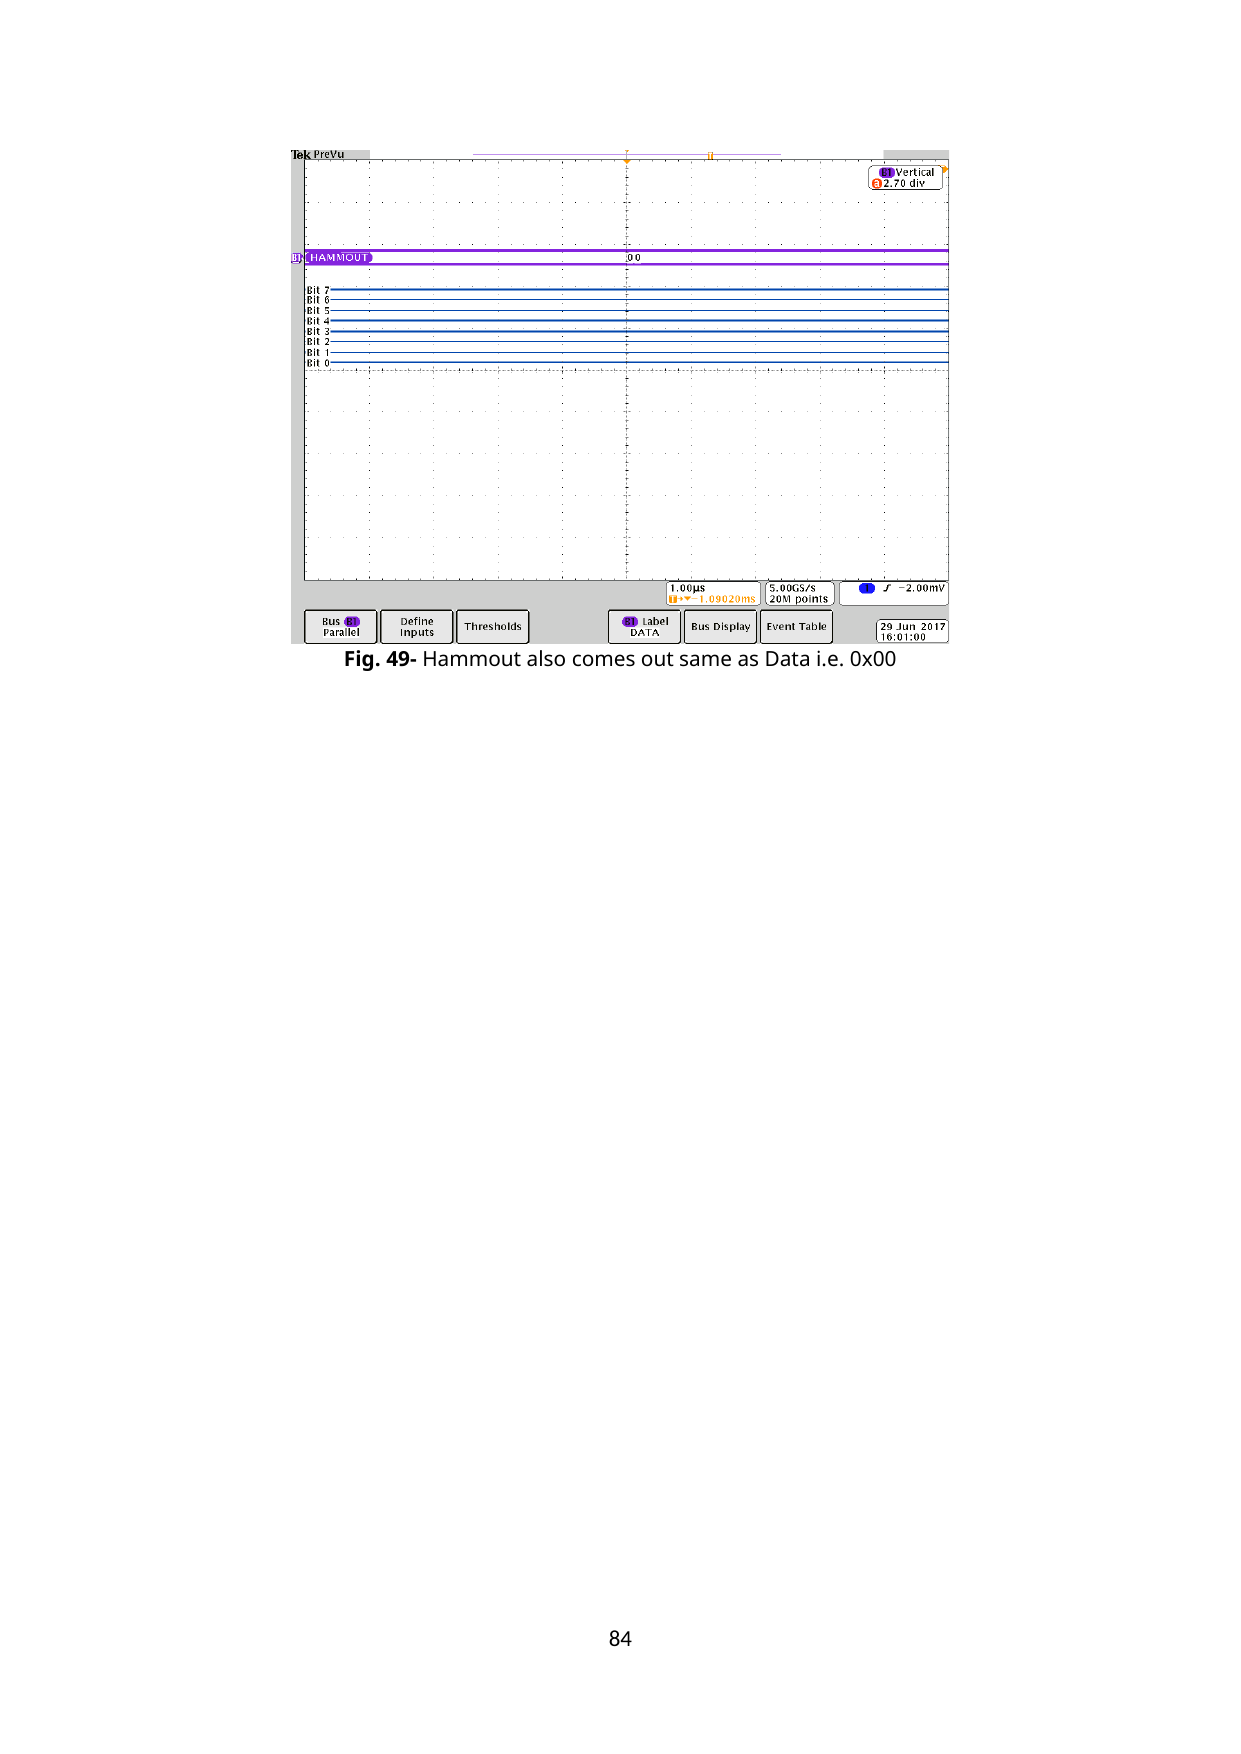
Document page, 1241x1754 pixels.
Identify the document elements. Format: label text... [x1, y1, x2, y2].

text Fig. 49- Hammout also comes out same as Data i.e. 0x00 [112, 644, 1128, 672]
picture [291, 150, 950, 644]
